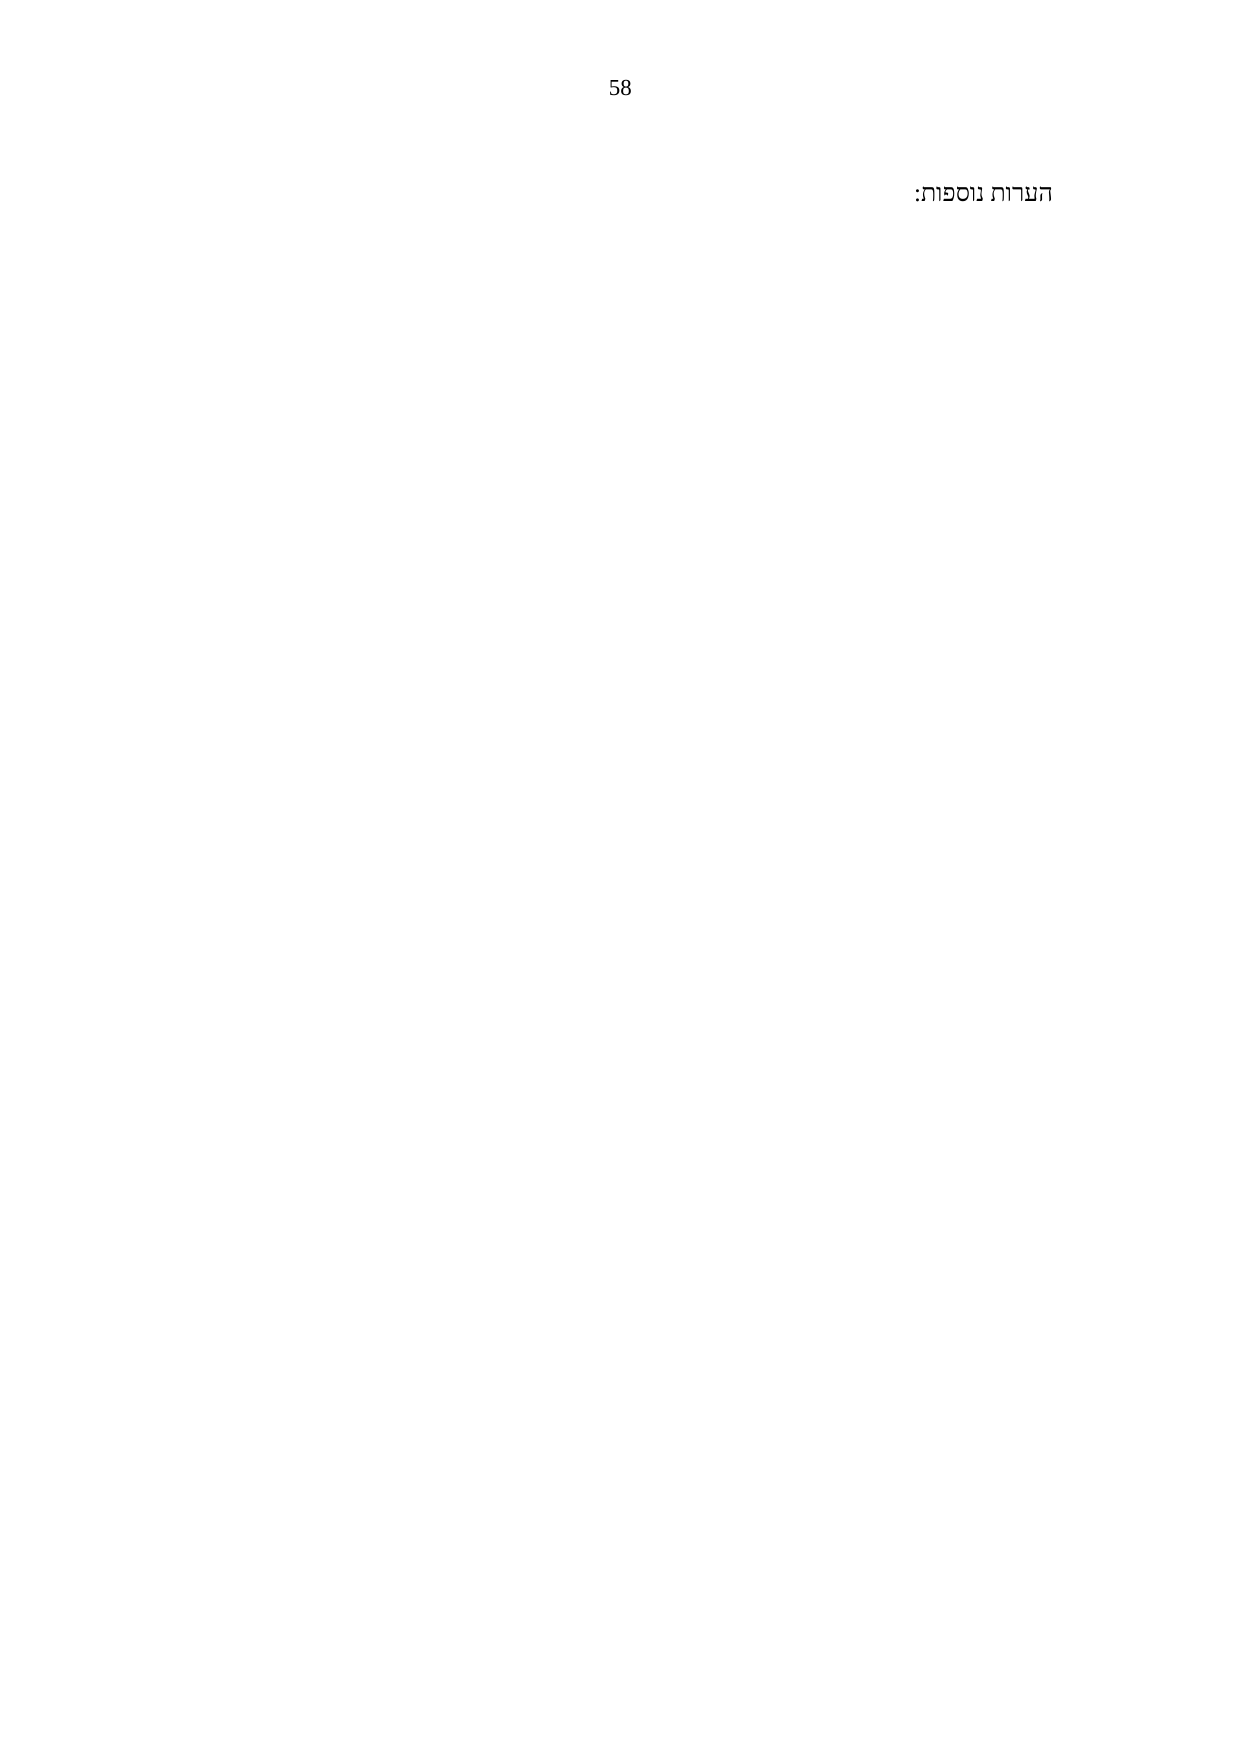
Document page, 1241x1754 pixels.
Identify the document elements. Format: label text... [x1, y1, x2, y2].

text הערות נוספות: [187, 178, 1053, 206]
